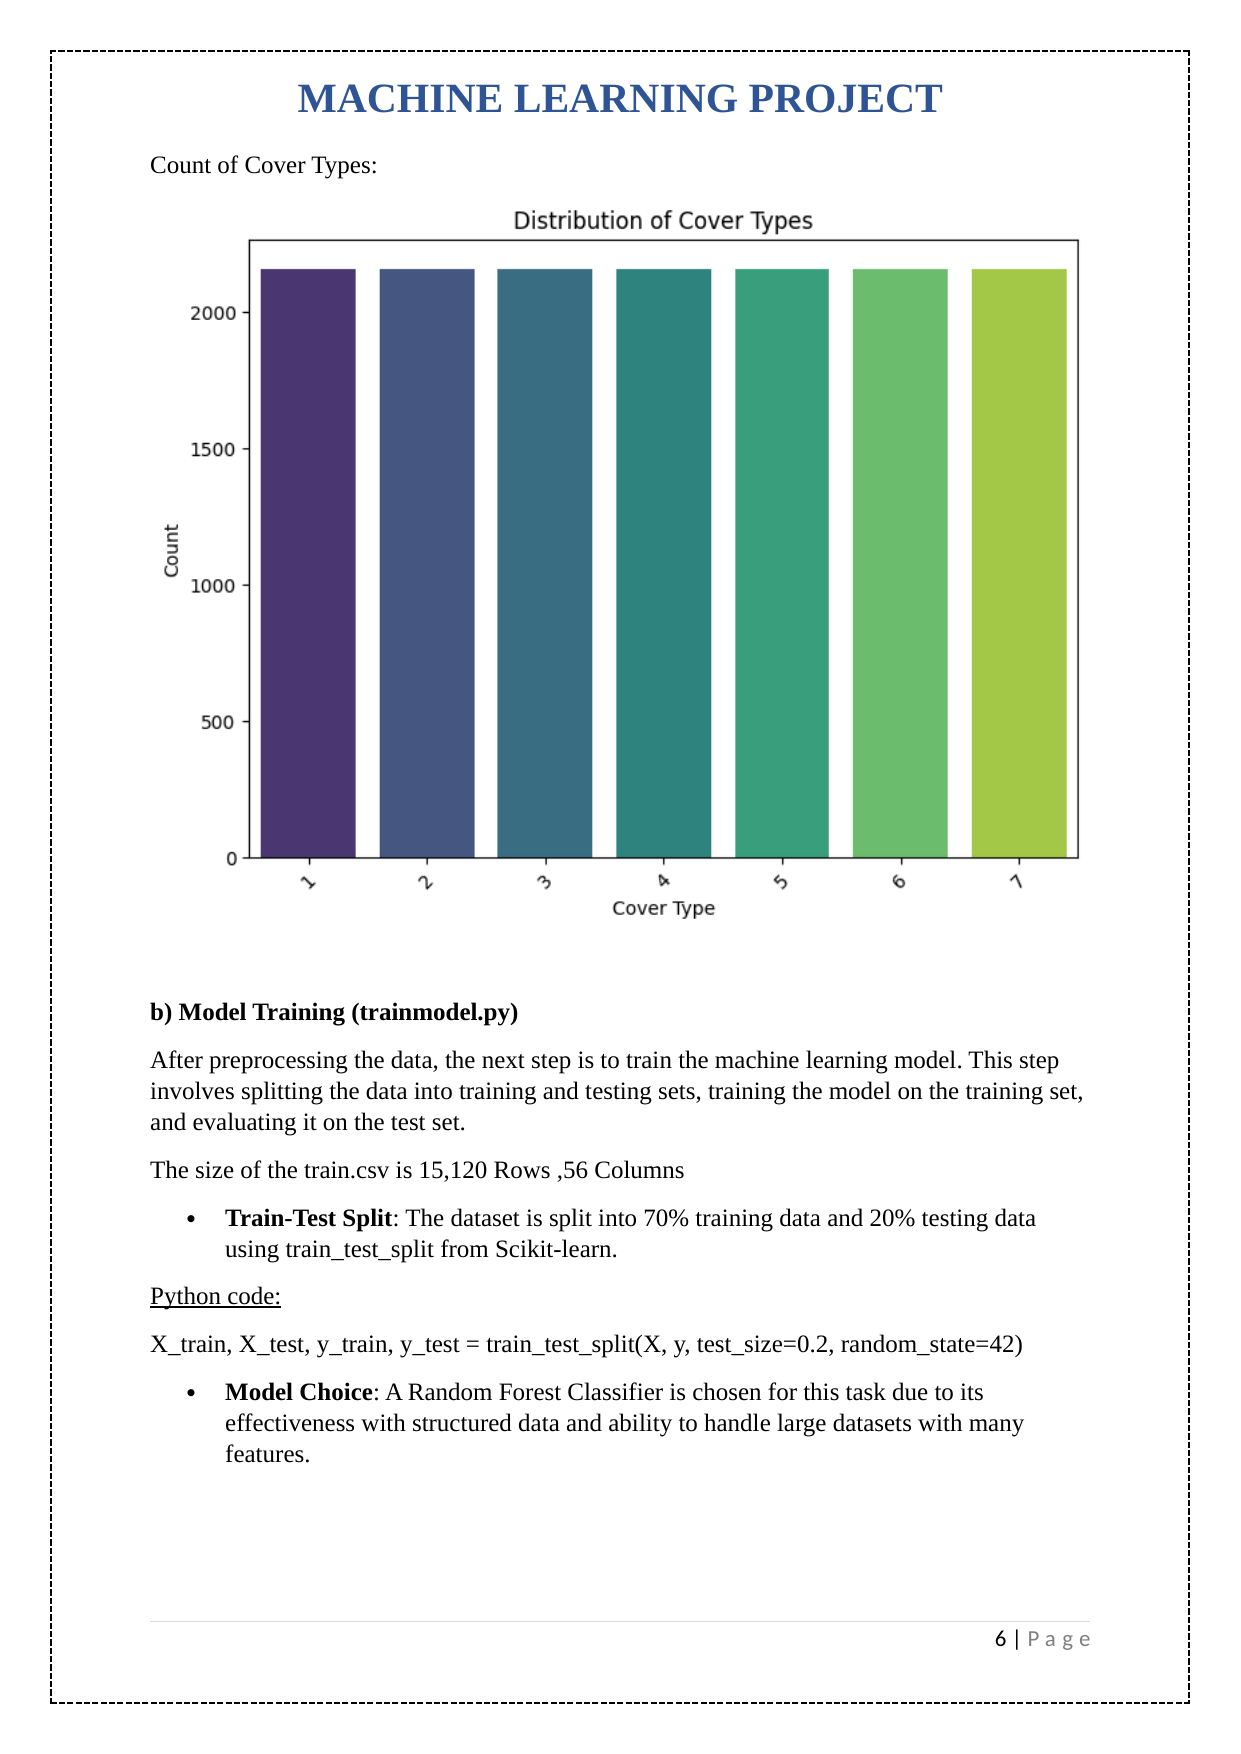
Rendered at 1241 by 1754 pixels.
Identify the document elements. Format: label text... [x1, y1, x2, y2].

list Model Choice: A Random Forest Classifier is chosen for this task due to its effectiveness with structured data and ability to handle large datasets with many features. [187, 1377, 1090, 1468]
text Count of Cover Types: [150, 150, 1090, 179]
list Train-Test Split: The dataset is split into 70% training data and 20% testing data using train_test_split from Scikit-learn. [187, 1203, 1090, 1262]
text After preprocessing the data, the next step is to train the machine learning model. This step involves splitting the data into training and testing sets, training the model on the training set, and evaluating it on the test set. [150, 1045, 1090, 1136]
text b) Model Training (trainmodel.py) [150, 997, 1090, 1026]
picture [150, 197, 1091, 931]
text X_train, X_test, y_train, y_test = train_test_split(X, y, test_size=0.2, random_state=42) [150, 1329, 1090, 1358]
text The size of the train.csv is 15,120 Rows ,56 Columns [150, 1155, 1090, 1184]
text Python code: [150, 1281, 1090, 1310]
